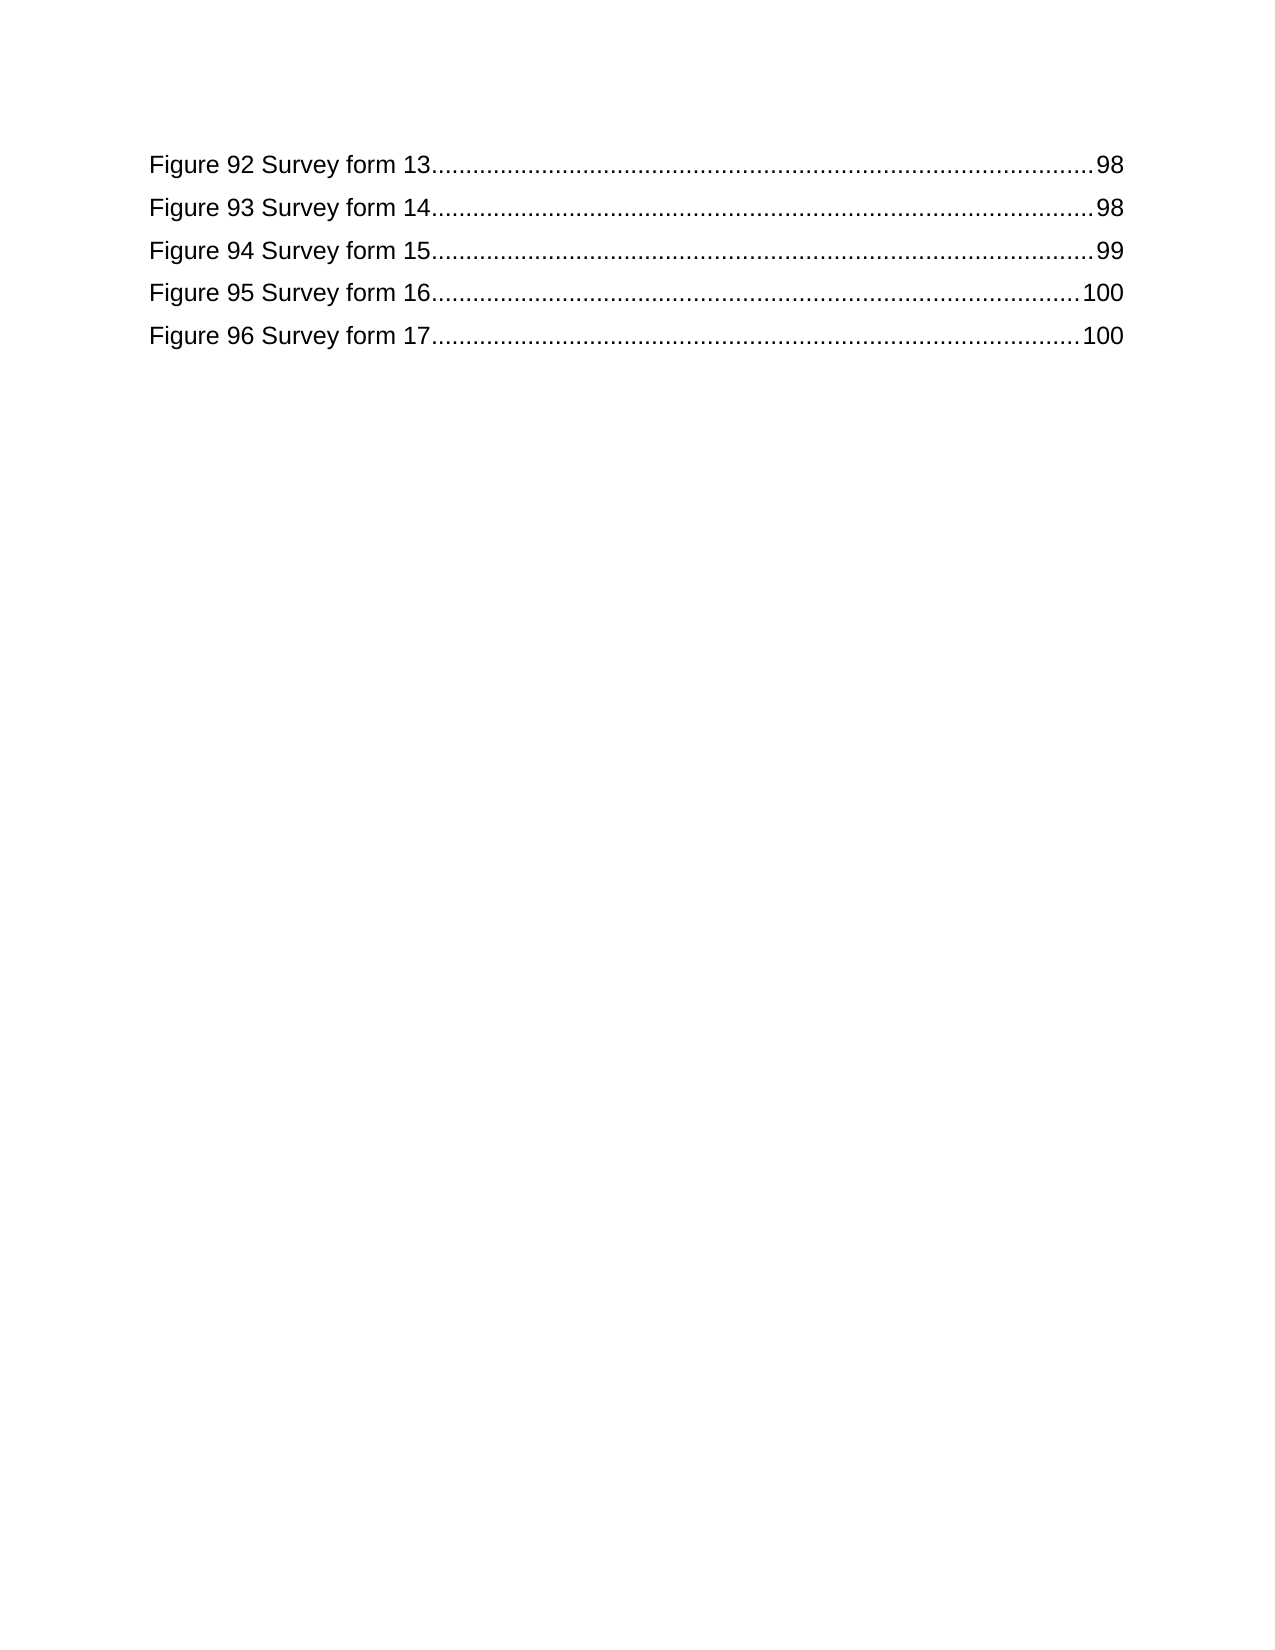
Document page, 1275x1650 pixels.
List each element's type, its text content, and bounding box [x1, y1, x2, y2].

text Figure 96 Survey form 17 100 [149, 321, 1125, 350]
text Figure 92 Survey form 13 98 [149, 150, 1125, 179]
text Figure 94 Survey form 15 99 [149, 236, 1125, 264]
text Figure 93 Survey form 14 98 [149, 193, 1125, 222]
text Figure 95 Survey form 16 100 [149, 278, 1125, 307]
